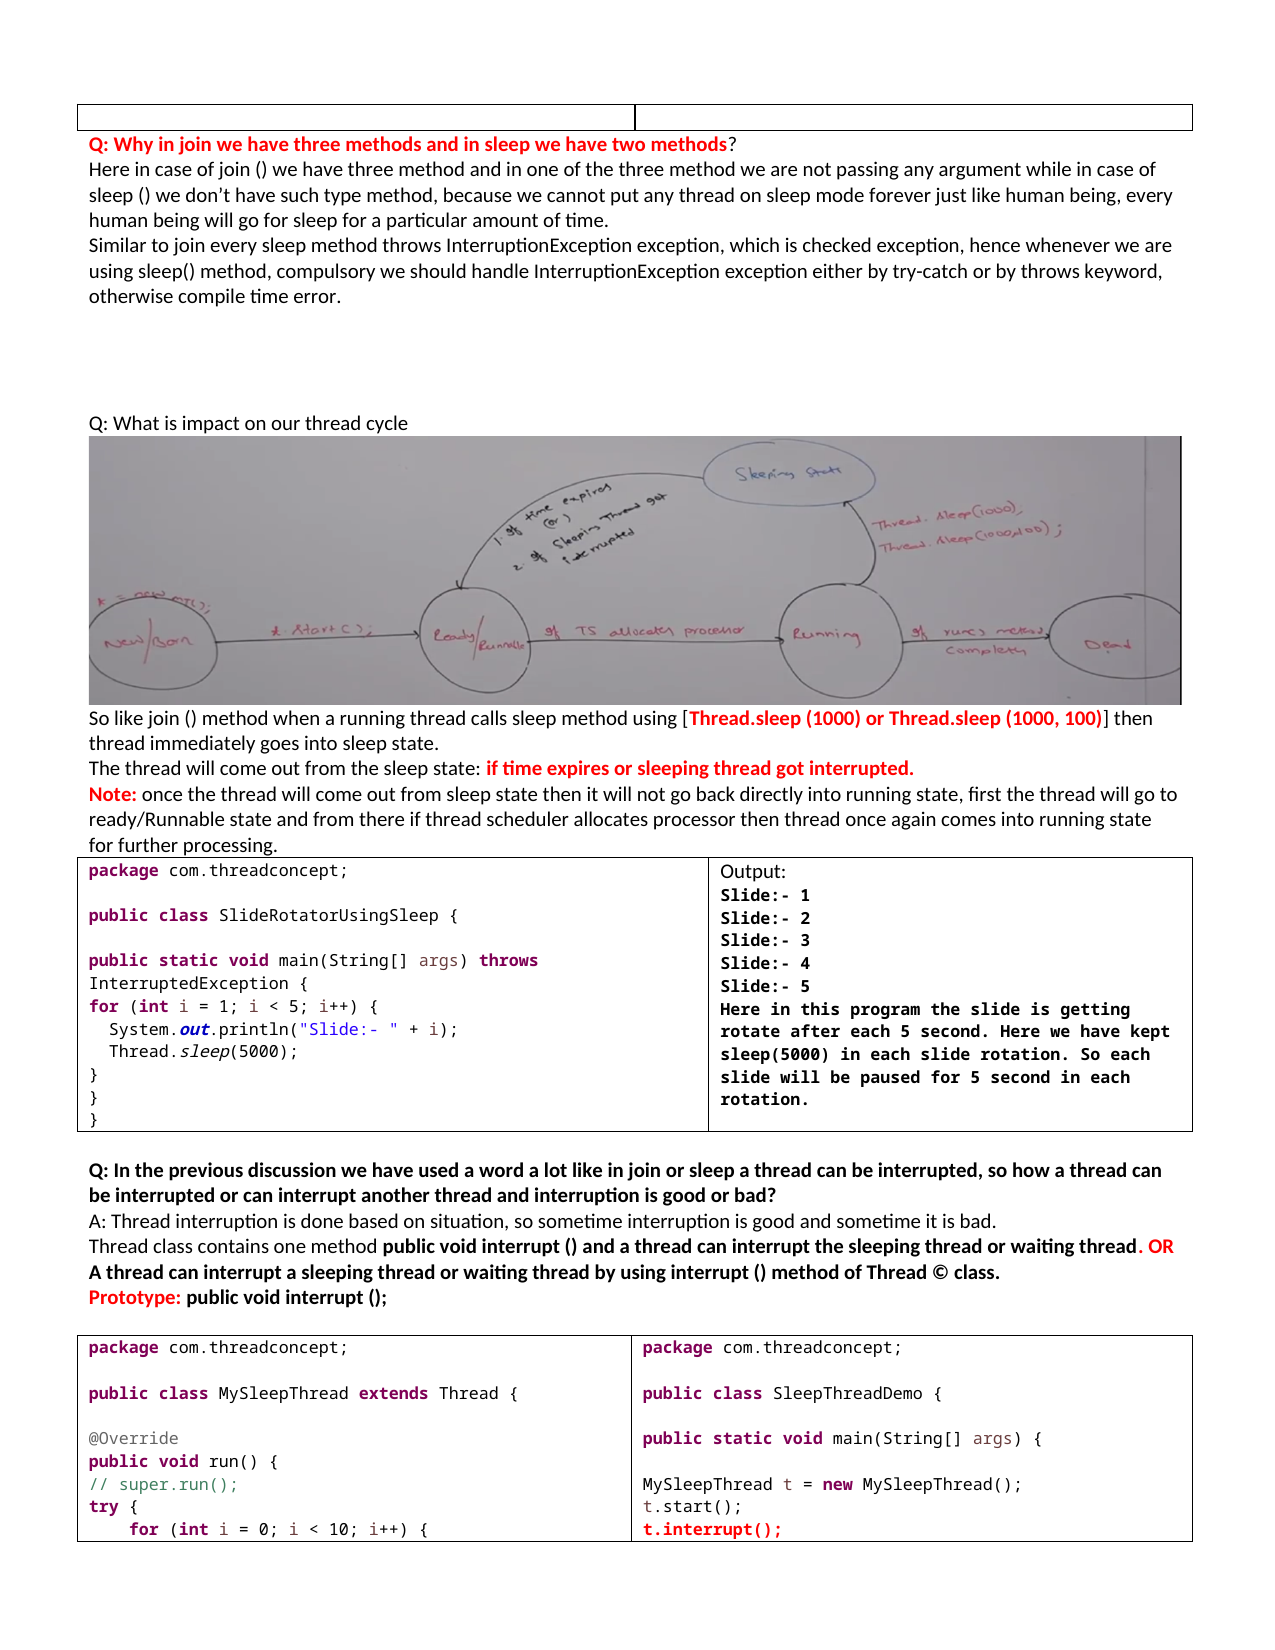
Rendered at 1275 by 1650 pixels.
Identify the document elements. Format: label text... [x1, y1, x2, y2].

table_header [78, 105, 634, 130]
text The thread will come out from the sleep state: if time expires or sleeping thread got interrupted. [89, 756, 1181, 781]
text Q: In the previous discussion we have used a word a lot like in join or sleep a thread can be interrupted, so how a thread can be interrupted or can interrupt another thread and interruption is good or bad? [89, 1157, 1181, 1208]
text Similar to join every sleep method throws InterruptionException exception, which is checked exception, hence whenever we are using sleep() method, compulsory we should handle InterruptionException exception either by try-catch or by throws keyword, otherwise compile time error. [89, 233, 1181, 309]
text Q: What is impact on our thread cycle [89, 411, 1181, 436]
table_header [636, 105, 1192, 130]
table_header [78, 1336, 631, 1541]
text So like join () method when a running thread calls sleep method using [Thread.sleep (1000) or Thread.sleep (1000, 100)] then thread immediately goes into sleep state. [89, 705, 1181, 756]
table_header Output: Slide:- 1 Slide:- 2 Slide:- 3 Slide:- 4 Slide:- 5 Here in this program the slide is getting rotate after each 5 second. Here we have kept sleep(5000) in each slide rotation. So each slide will be paused for 5 second in each rotation. [709, 858, 1192, 1131]
text Note: once the thread will come out from sleep state then it will not go back directly into running state, first the thread will go to ready/Runnable state and from there if thread scheduler allocates processor then thread once again comes into running state for further processing. [89, 781, 1181, 857]
text Prototype: public void interrupt (); [89, 1284, 1181, 1310]
text Q: Why in join we have three methods and in sleep we have two methods? [89, 131, 1181, 156]
text Thread class contains one method public void interrupt () and a thread can interrupt the sleeping thread or waiting thread. OR [89, 1233, 1181, 1259]
text Here in case of join () we have three method and in one of the three method we are not passing any argument while in case of sleep () we don’t have such type method, because we cannot put any thread on sleep mode forever just like human being, every human being will go for sleep for a particular amount of time. [89, 156, 1181, 233]
text A thread can interrupt a sleeping thread or waiting thread by using interrupt () method of Thread © class. [89, 1259, 1181, 1284]
text A: Thread interruption is done based on situation, so sometime interruption is good and sometime it is bad. [89, 1208, 1181, 1233]
picture [88, 436, 1182, 705]
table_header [632, 1336, 1192, 1541]
table_header package com.threadconcept; public class SlideRotatorUsingSleep { public static void main(String[] args) throws InterruptedException { for (int i = 1; i < 5; i++) { System.out.println("Slide:- " + i); Thread.sleep(5000); } } } [78, 858, 708, 1131]
